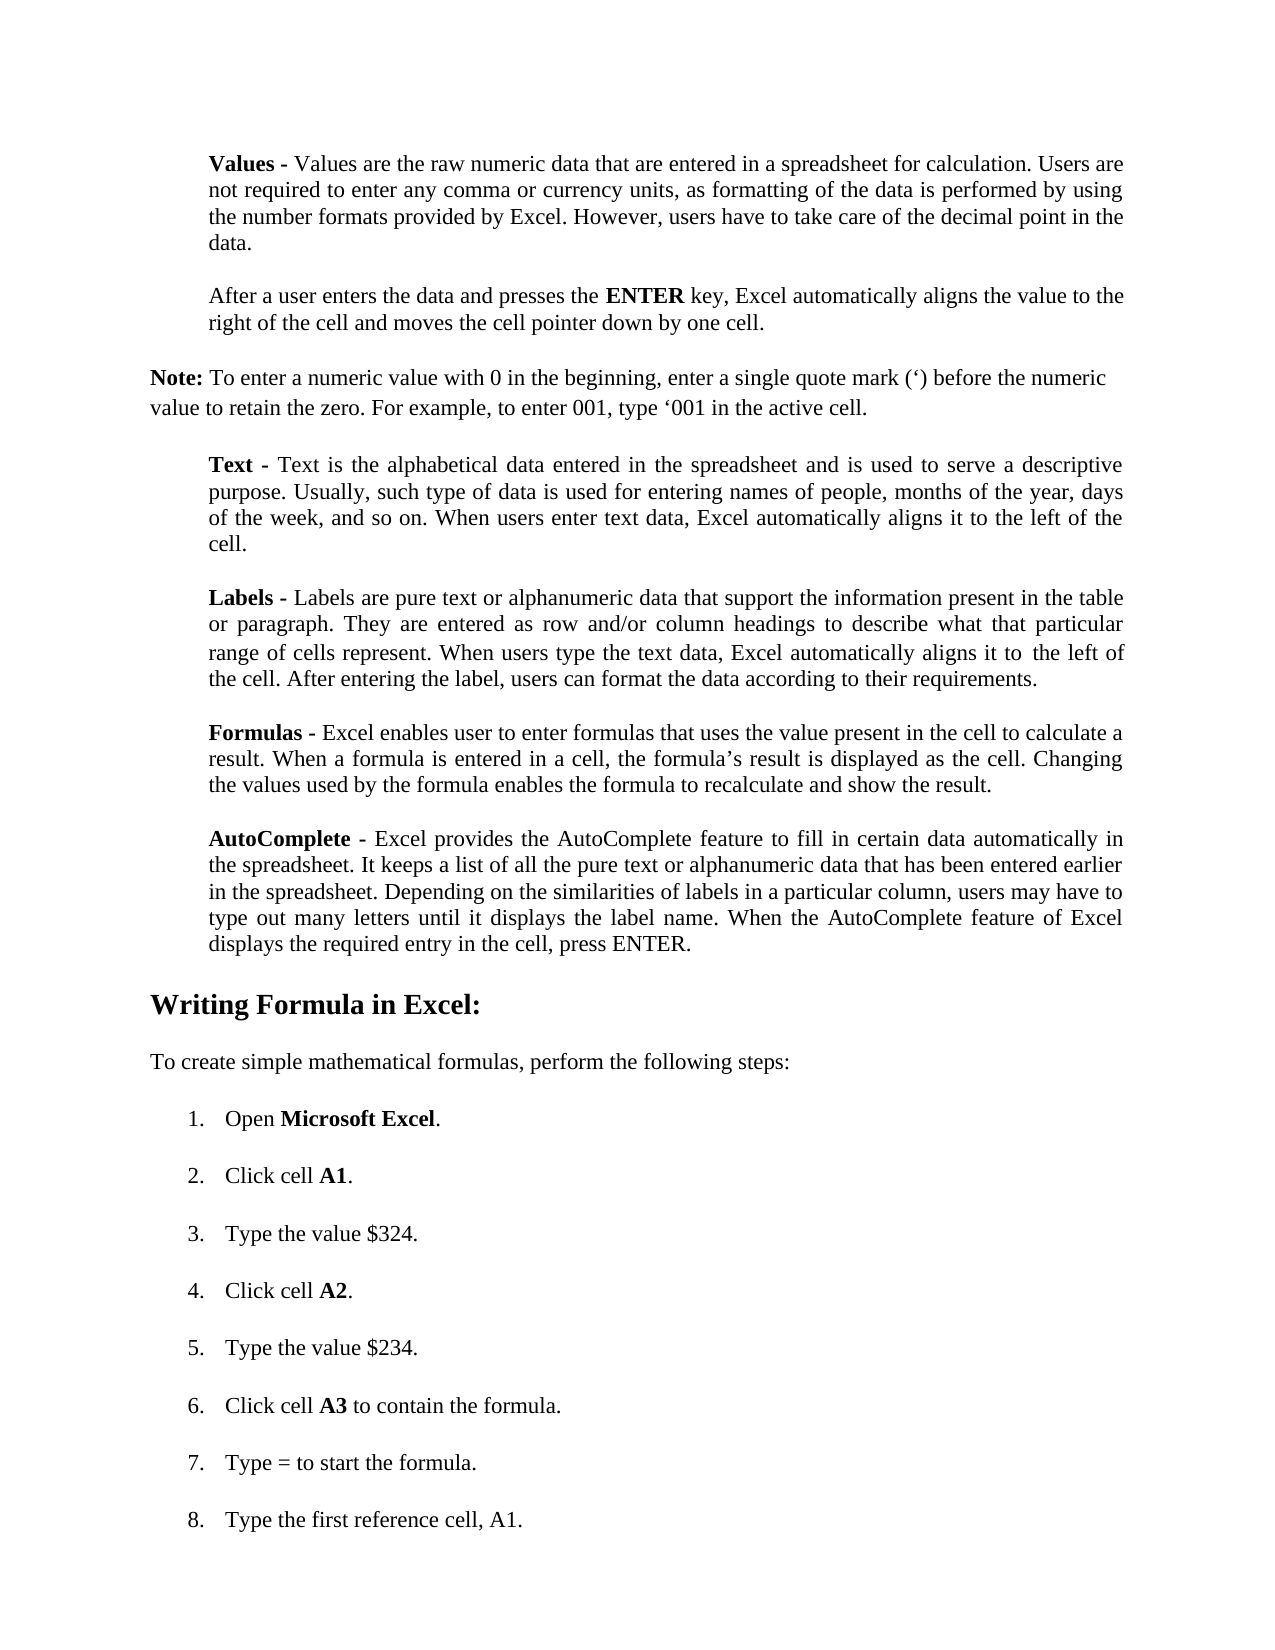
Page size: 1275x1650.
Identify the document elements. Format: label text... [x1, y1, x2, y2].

list Type the value $324. [187, 1220, 1125, 1246]
text Labels - Labels are pure text or alphanumeric data that support the information present in the table or paragraph. They are entered as row and/or column headings to describe what that particular range of cells represent. When users type the text data, Excel automatically aligns it to the left of the cell. After entering the label, users can format the data according to their requirements. [208, 584, 1125, 692]
list Type the value $234. [187, 1334, 1125, 1361]
list Type = to start the formula. [187, 1449, 1125, 1475]
text AutoComplete - Excel provides the AutoComplete feature to fill in certain data automatically in the spreadsheet. It keeps a list of all the pure text or alphanumeric data that has been entered earlier in the spreadsheet. Depending on the similarities of labels in a particular column, users may have to type out many letters until it displays the label name. When the AutoComplete feature of Excel displays the required entry in the cell, press ENTER. [208, 825, 1125, 957]
text Writing Formula in Excel: [150, 987, 1125, 1021]
list Click cell A1. [187, 1162, 1125, 1189]
list Click cell A3 to contain the formula. [187, 1392, 1125, 1418]
text Text - Text is the alphabetical data entered in the spreadsheet and is used to serve a descriptive purpose. Usually, such type of data is used for entering names of people, months of the year, days of the week, and so on. When users enter text data, Excel automatically aligns it to the left of the cell. [208, 451, 1125, 557]
text Formulas - Excel enables user to enter formulas that uses the value present in the cell to calculate a result. When a formula is entered in a cell, the formula’s result is displayed as the cell. Changing the values used by the formula enables the formula to recalculate and show the result. [208, 719, 1125, 798]
text To create simple mathematical formulas, perform the following steps: [150, 1048, 1125, 1074]
text Note: To enter a numeric value with 0 in the beginning, enter a single quote mark (‘) before the numeric value to retain the zero. For example, to enter 001, type ‘001 in the active cell. [150, 364, 1125, 421]
text After a user enters the data and presses the ENTER key, Excel automatically aligns the value to the right of the cell and moves the cell pointer down by one cell. [208, 282, 1125, 335]
text Values - Values are the raw numeric data that are entered in a spreadsheet for calculation. Users are not required to enter any comma or currency units, as formatting of the data is performed by using the number formats provided by Excel. However, users have to take care of the decimal point in the data. [208, 150, 1125, 255]
list Type the first reference cell, A1. [187, 1506, 1125, 1533]
list Open Microsoft Excel. [187, 1105, 1125, 1132]
list Click cell A2. [187, 1277, 1125, 1303]
